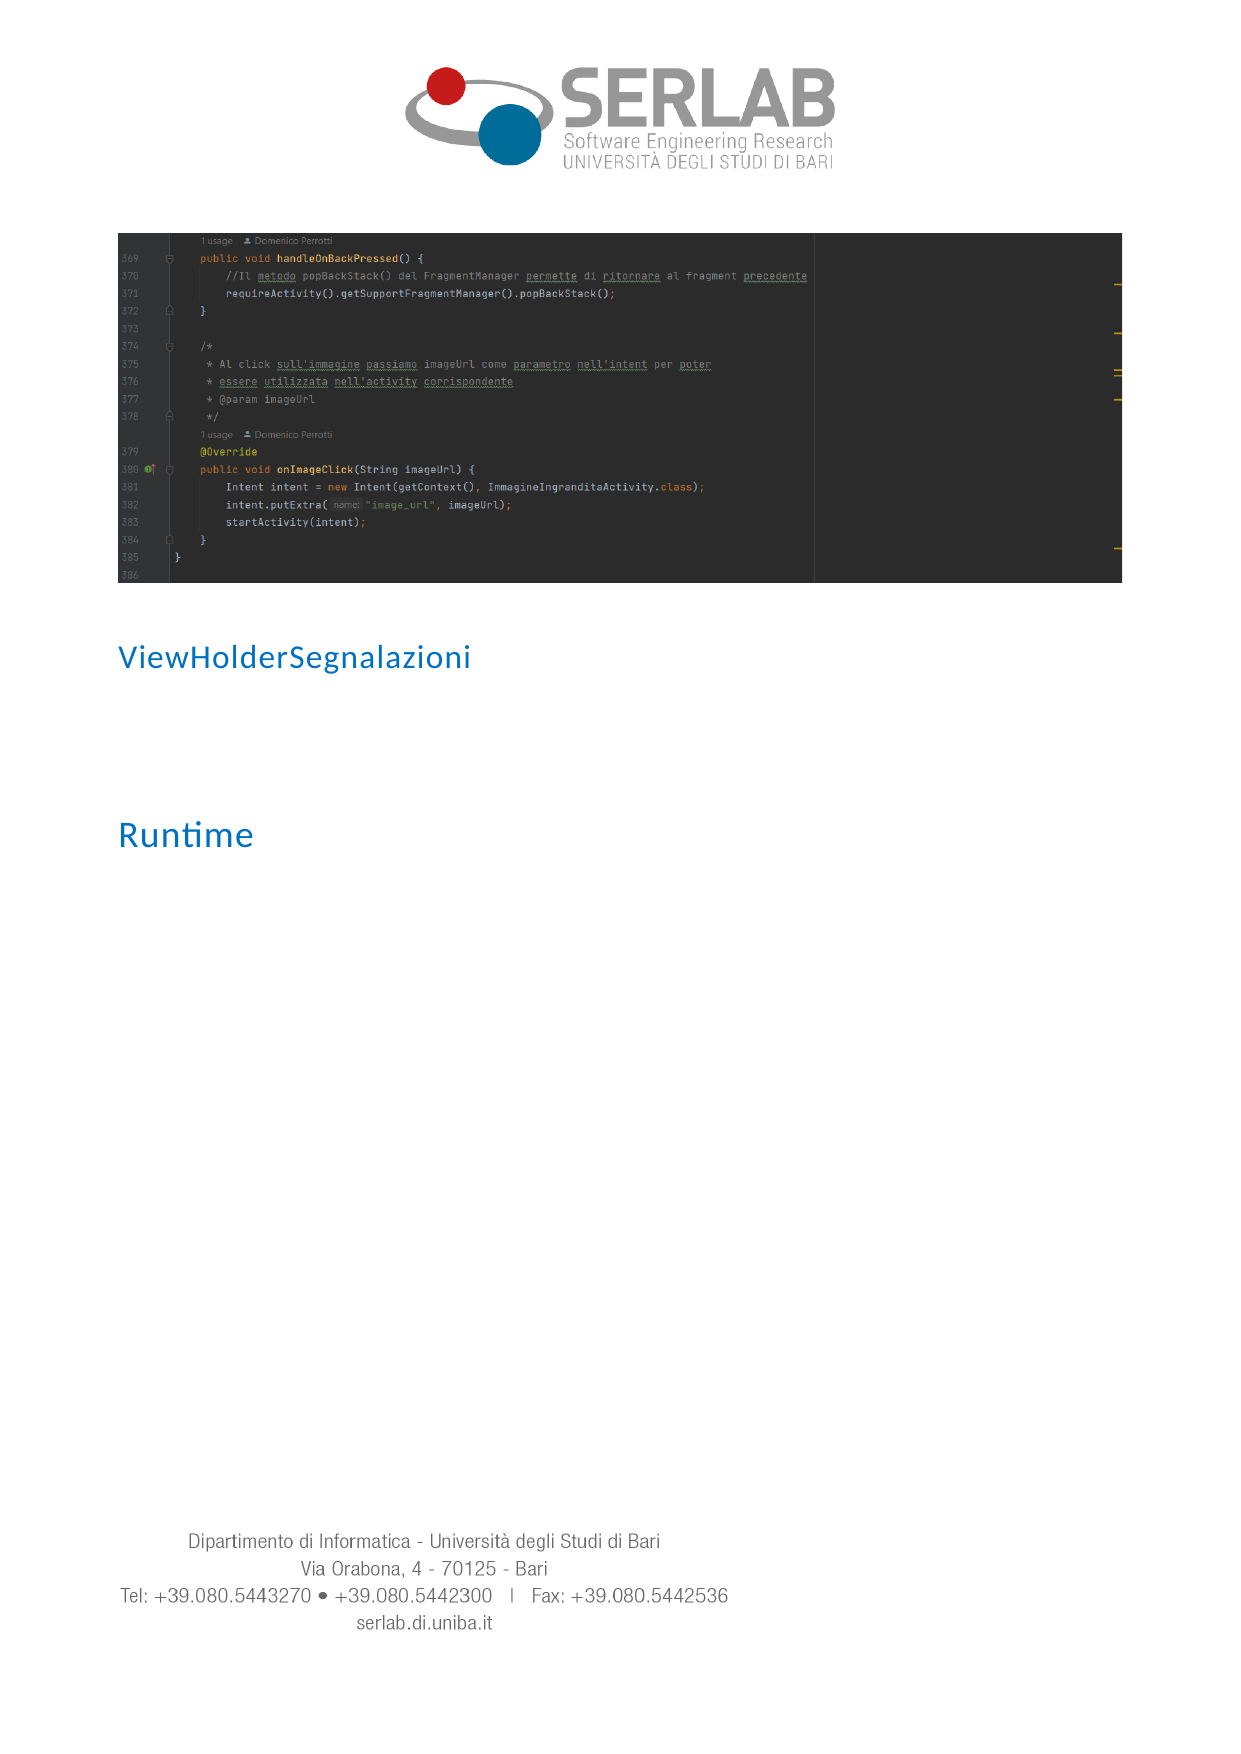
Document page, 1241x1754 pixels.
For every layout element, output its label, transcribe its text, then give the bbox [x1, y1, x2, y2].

subtitle Runtime [118, 811, 1122, 857]
picture [118, 233, 1123, 583]
picture [118, 1531, 730, 1636]
picture [400, 65, 840, 171]
text ViewHolderSegnalazioni [118, 636, 1122, 677]
